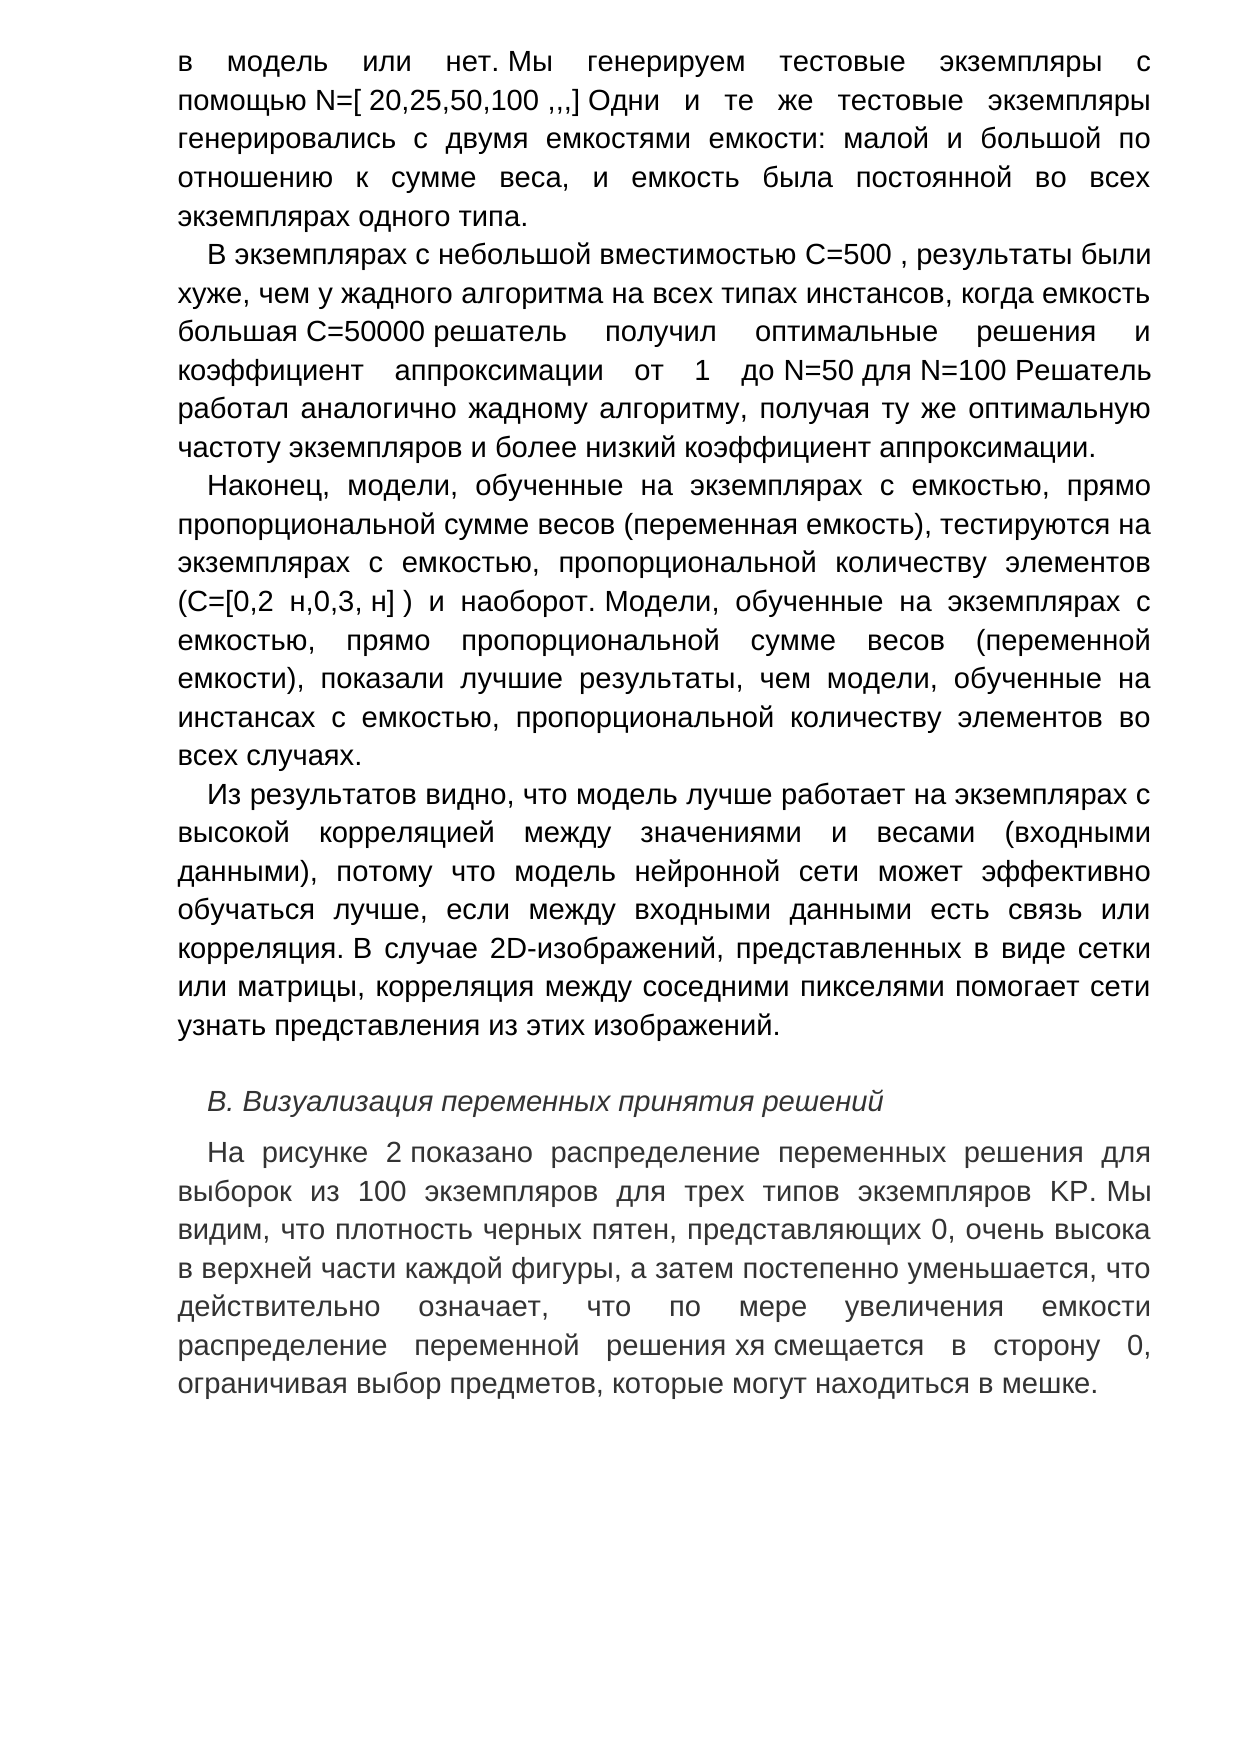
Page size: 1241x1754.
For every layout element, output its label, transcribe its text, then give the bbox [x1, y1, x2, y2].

text Из результатов видно, что модель лучше работает на экземплярах с высокой корреляцией между значениями и весами (входными данными), потому что модель нейронной сети может эффективно обучаться лучше, если между входными данными есть связь или корреляция. В случае 2D-изображений, представленных в виде сетки или матрицы, корреляция между соседними пикселями помогает сети узнать представления из этих изображений. [177, 777, 1152, 1041]
subtitle В. Визуализация переменных принятия решений [177, 1084, 1152, 1117]
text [177, 44, 1152, 232]
text На рисунке 2 показано распределение переменных решения для выборок из 100 экземпляров для трех типов экземпляров KP. Мы видим, что плотность черных пятен, представляющих 0, очень высока в верхней части каждой фигуры, а затем постепенно уменьшается, что действительно означает, что по мере увеличения емкости распределение переменной решения xя смещается в сторону 0, ограничивая выбор предметов, которые могут находиться в мешке. [177, 1135, 1152, 1400]
text В экземплярах с небольшой вместимостью C=500 , результаты были хуже, чем у жадного алгоритма на всех типах инстансов, когда емкость большая C=50000 решатель получил оптимальные решения и коэффициент аппроксимации от 1 до N=50 для N=100 Решатель работал аналогично жадному алгоритму, получая ту же оптимальную частоту экземпляров и более низкий коэффициент аппроксимации. [177, 237, 1152, 463]
text Наконец, модели, обученные на экземплярах с емкостью, прямо пропорциональной сумме весов (переменная емкость), тестируются на экземплярах с емкостью, пропорциональной количеству элементов (C=[0,2 н,0,3, н] ) и наоборот. Модели, обученные на экземплярах с емкостью, прямо пропорциональной сумме весов (переменной емкости), показали лучшие результаты, чем модели, обученные на инстансах с емкостью, пропорциональной количеству элементов во всех случаях. [177, 468, 1152, 772]
